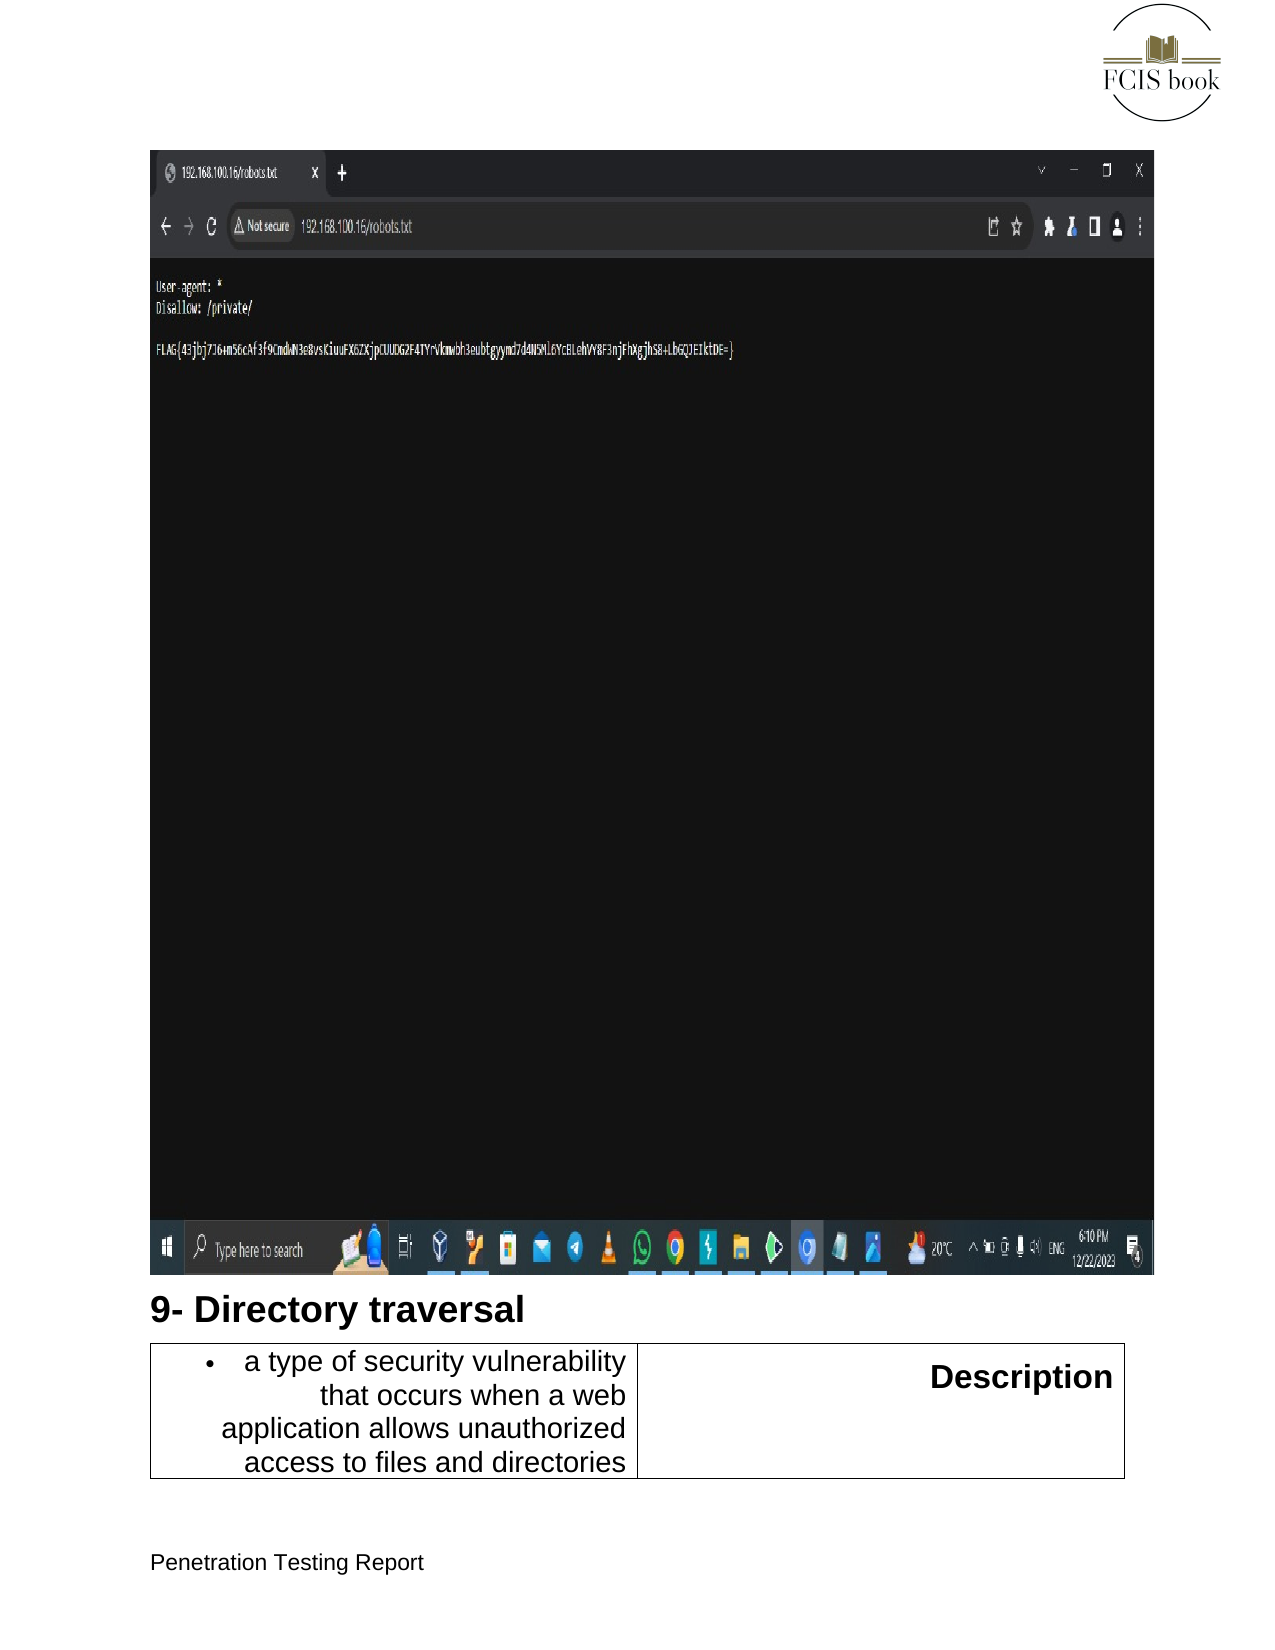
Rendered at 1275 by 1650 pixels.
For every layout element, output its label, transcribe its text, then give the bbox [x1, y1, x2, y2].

picture [1067, 3, 1257, 122]
picture [150, 150, 1155, 1275]
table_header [151, 1344, 637, 1478]
text 9- Directory traversal [150, 1287, 1125, 1331]
table_header Description [638, 1344, 1124, 1478]
